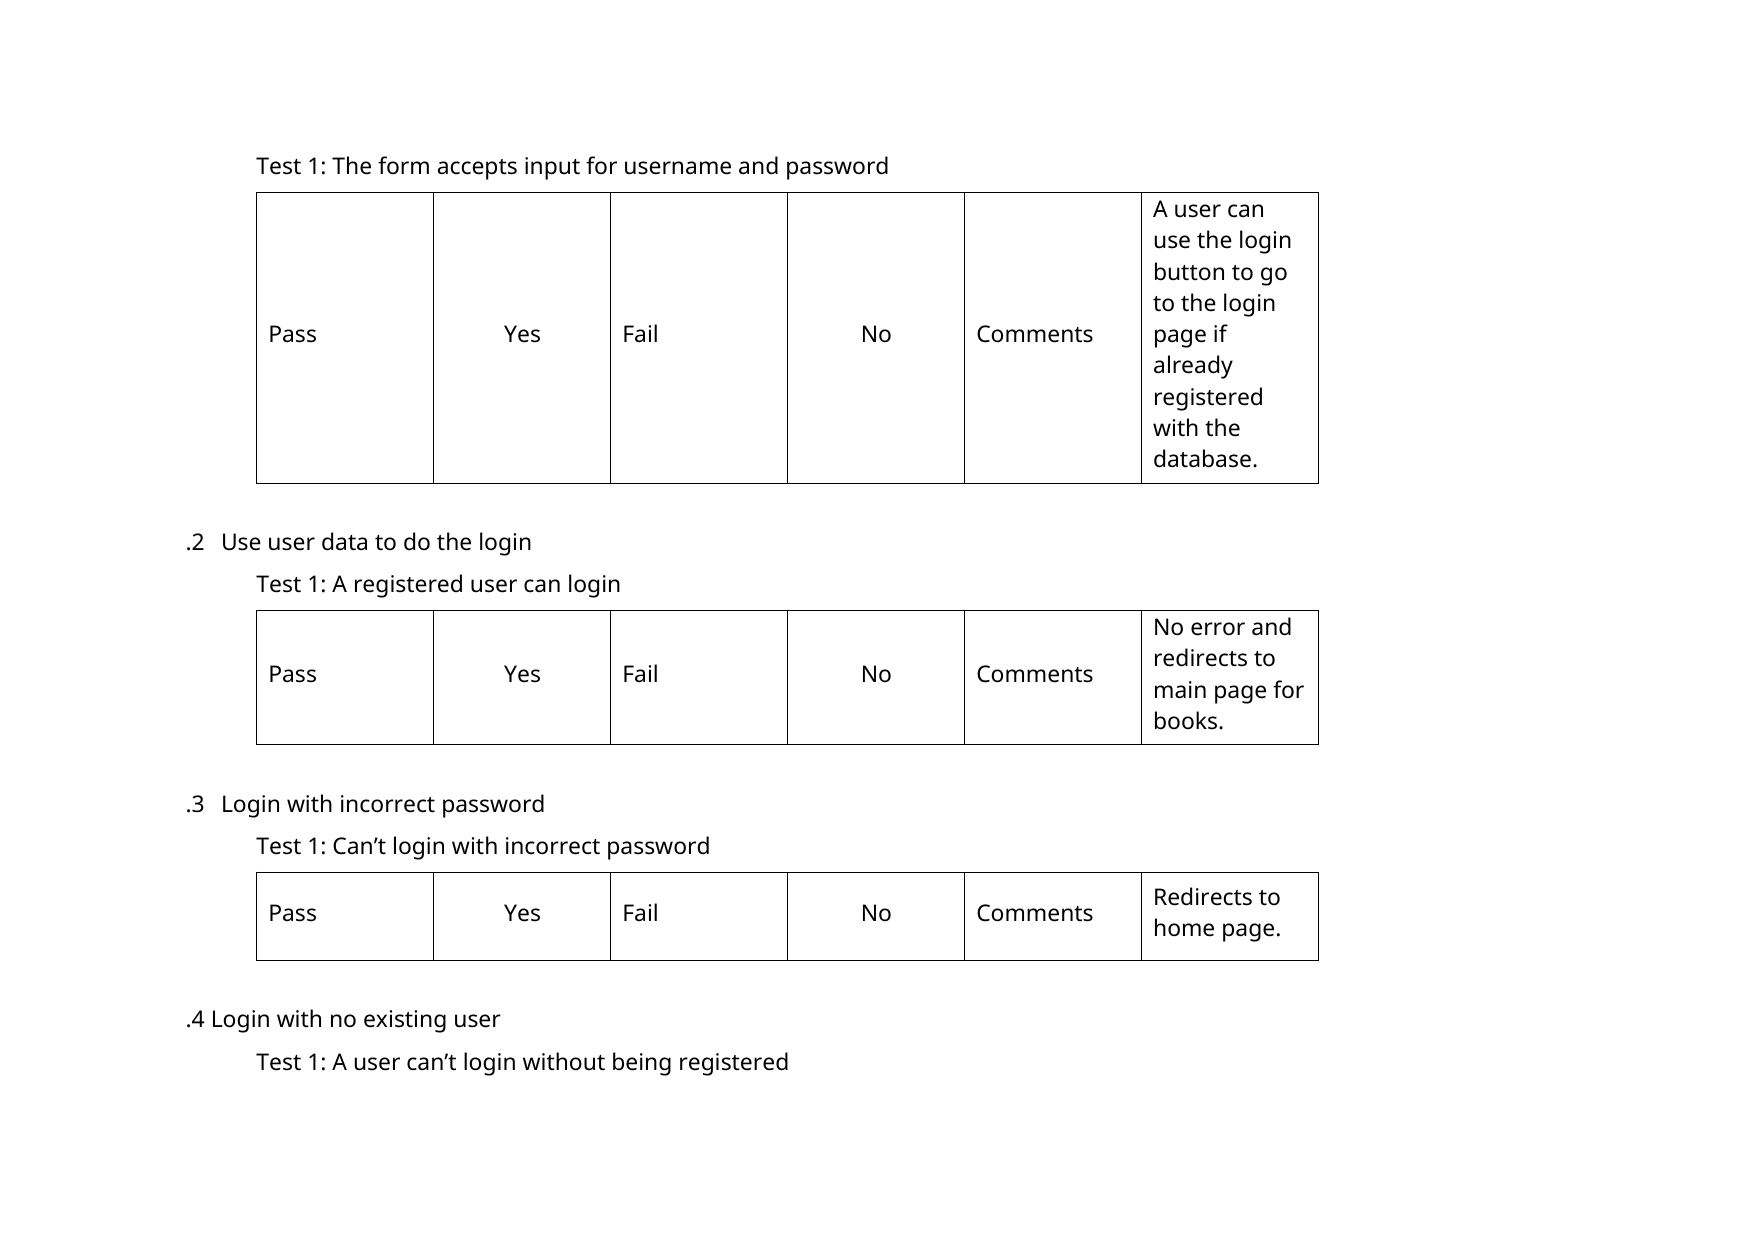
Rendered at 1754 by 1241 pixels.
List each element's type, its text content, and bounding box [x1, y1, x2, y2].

table_header Redirects to home page. [1142, 873, 1318, 960]
table_header Fail [611, 611, 787, 744]
table_header A user can use the login button to go to the login page if already registered with the database. [1142, 193, 1318, 483]
text .4 Login with no existing user [150, 1003, 1604, 1034]
table_header Fail [611, 193, 787, 483]
text Test 1: A registered user can login [256, 568, 1604, 599]
table_header Comments [965, 873, 1141, 960]
table_header No [788, 611, 964, 744]
text .2 Use user data to do the login [150, 526, 1604, 557]
table_header Yes [434, 611, 610, 744]
table_header Pass [257, 611, 433, 744]
table_header Yes [434, 193, 610, 483]
table_header Pass [257, 193, 433, 483]
table_header No error and redirects to main page for books. [1142, 611, 1318, 744]
table_header No [788, 873, 964, 960]
table_header No [788, 193, 964, 483]
text Test 1: Can’t login with incorrect password [256, 829, 1604, 861]
table_header Comments [965, 193, 1141, 483]
text .3 Login with incorrect password [150, 787, 1604, 819]
table_header Fail [611, 873, 787, 960]
table_header Yes [434, 873, 610, 960]
text Test 1: The form accepts input for username and password [221, 150, 1604, 181]
table_header Comments [965, 611, 1141, 744]
table_header Pass [257, 873, 433, 960]
text Test 1: A user can’t login without being registered [256, 1045, 1604, 1077]
